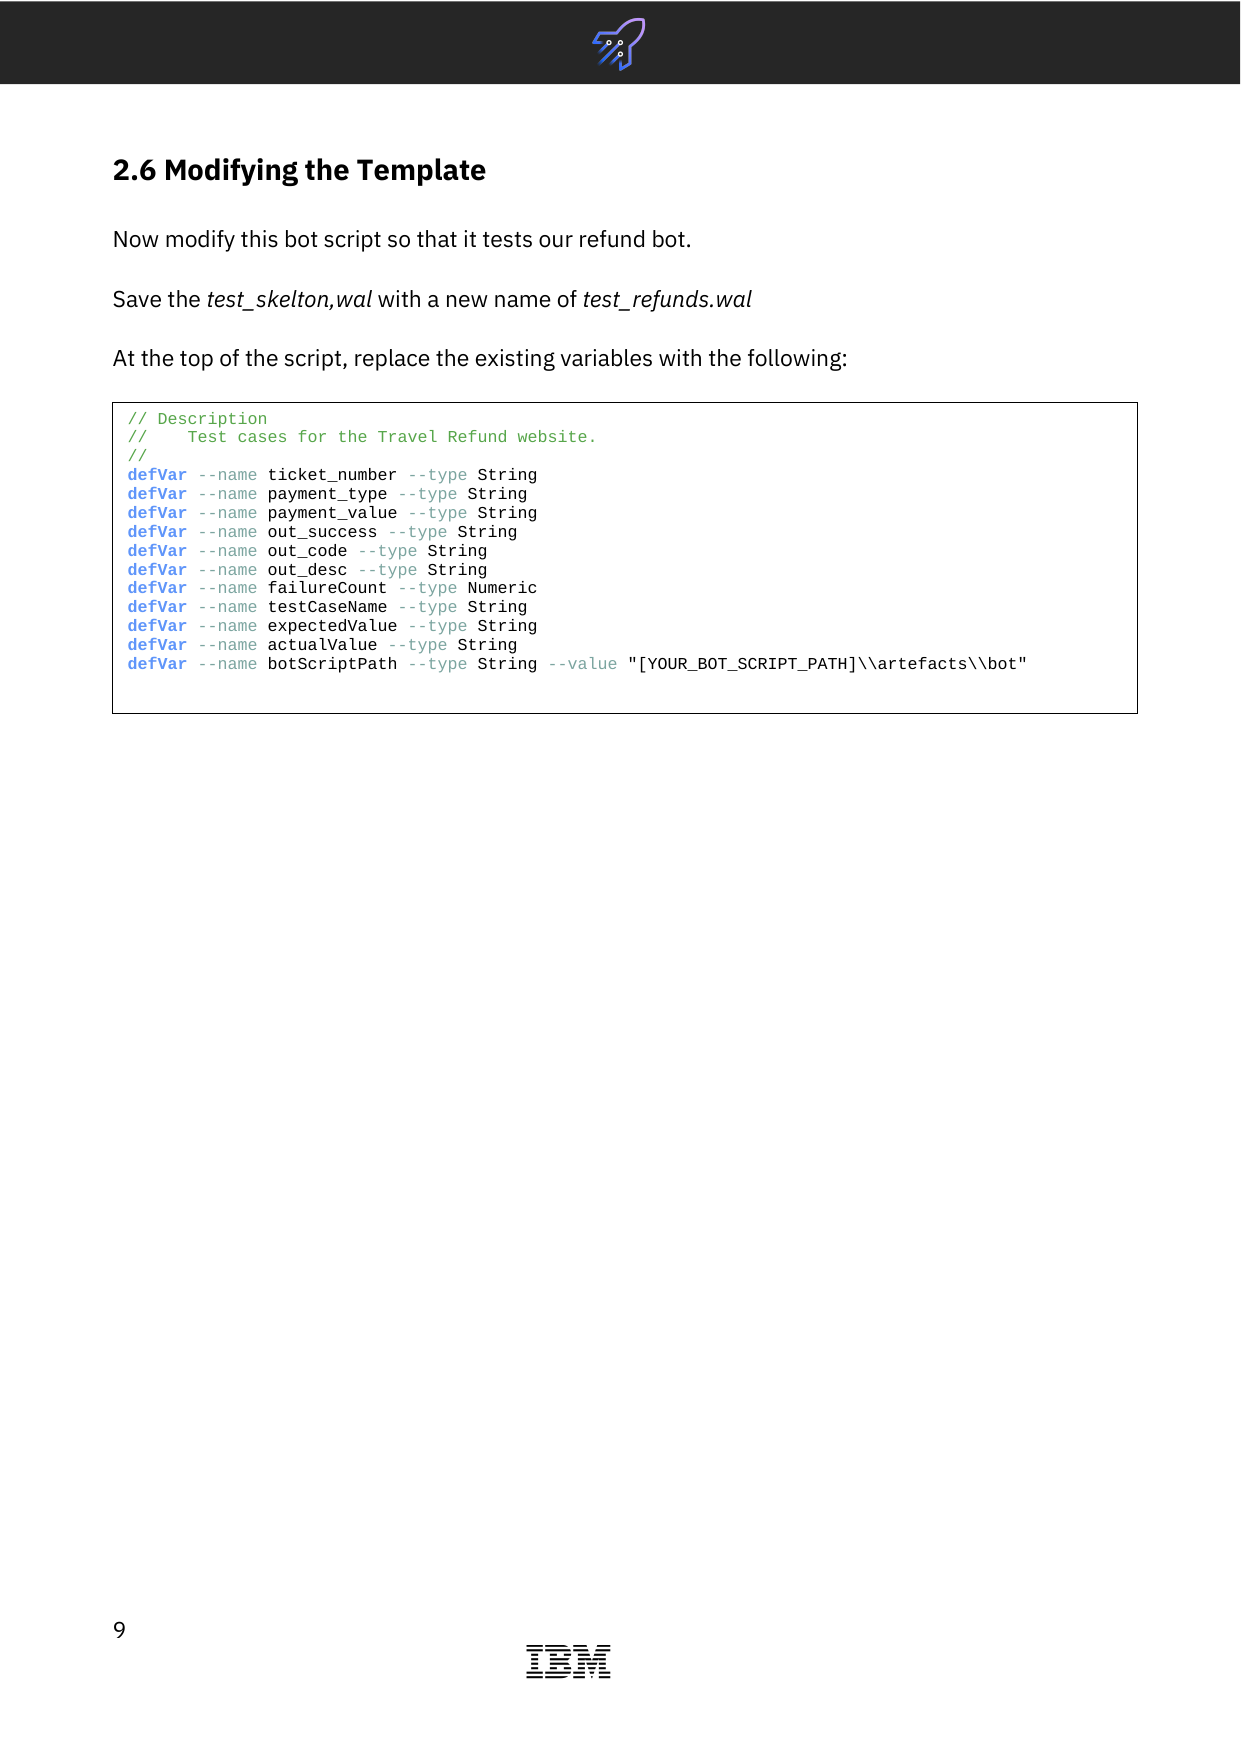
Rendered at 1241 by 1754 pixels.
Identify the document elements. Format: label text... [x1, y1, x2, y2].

picture [588, 14, 649, 75]
picture [526, 1645, 611, 1679]
text Now modify this bot script so that it tests our refund bot. [112, 224, 1128, 254]
subtitle Modifying the Template [112, 150, 1128, 188]
text At the top of the script, replace the existing variables with the following: [112, 343, 1128, 373]
text Save the test_skelton,wal with a new name of test_refunds.wal [112, 283, 1128, 313]
